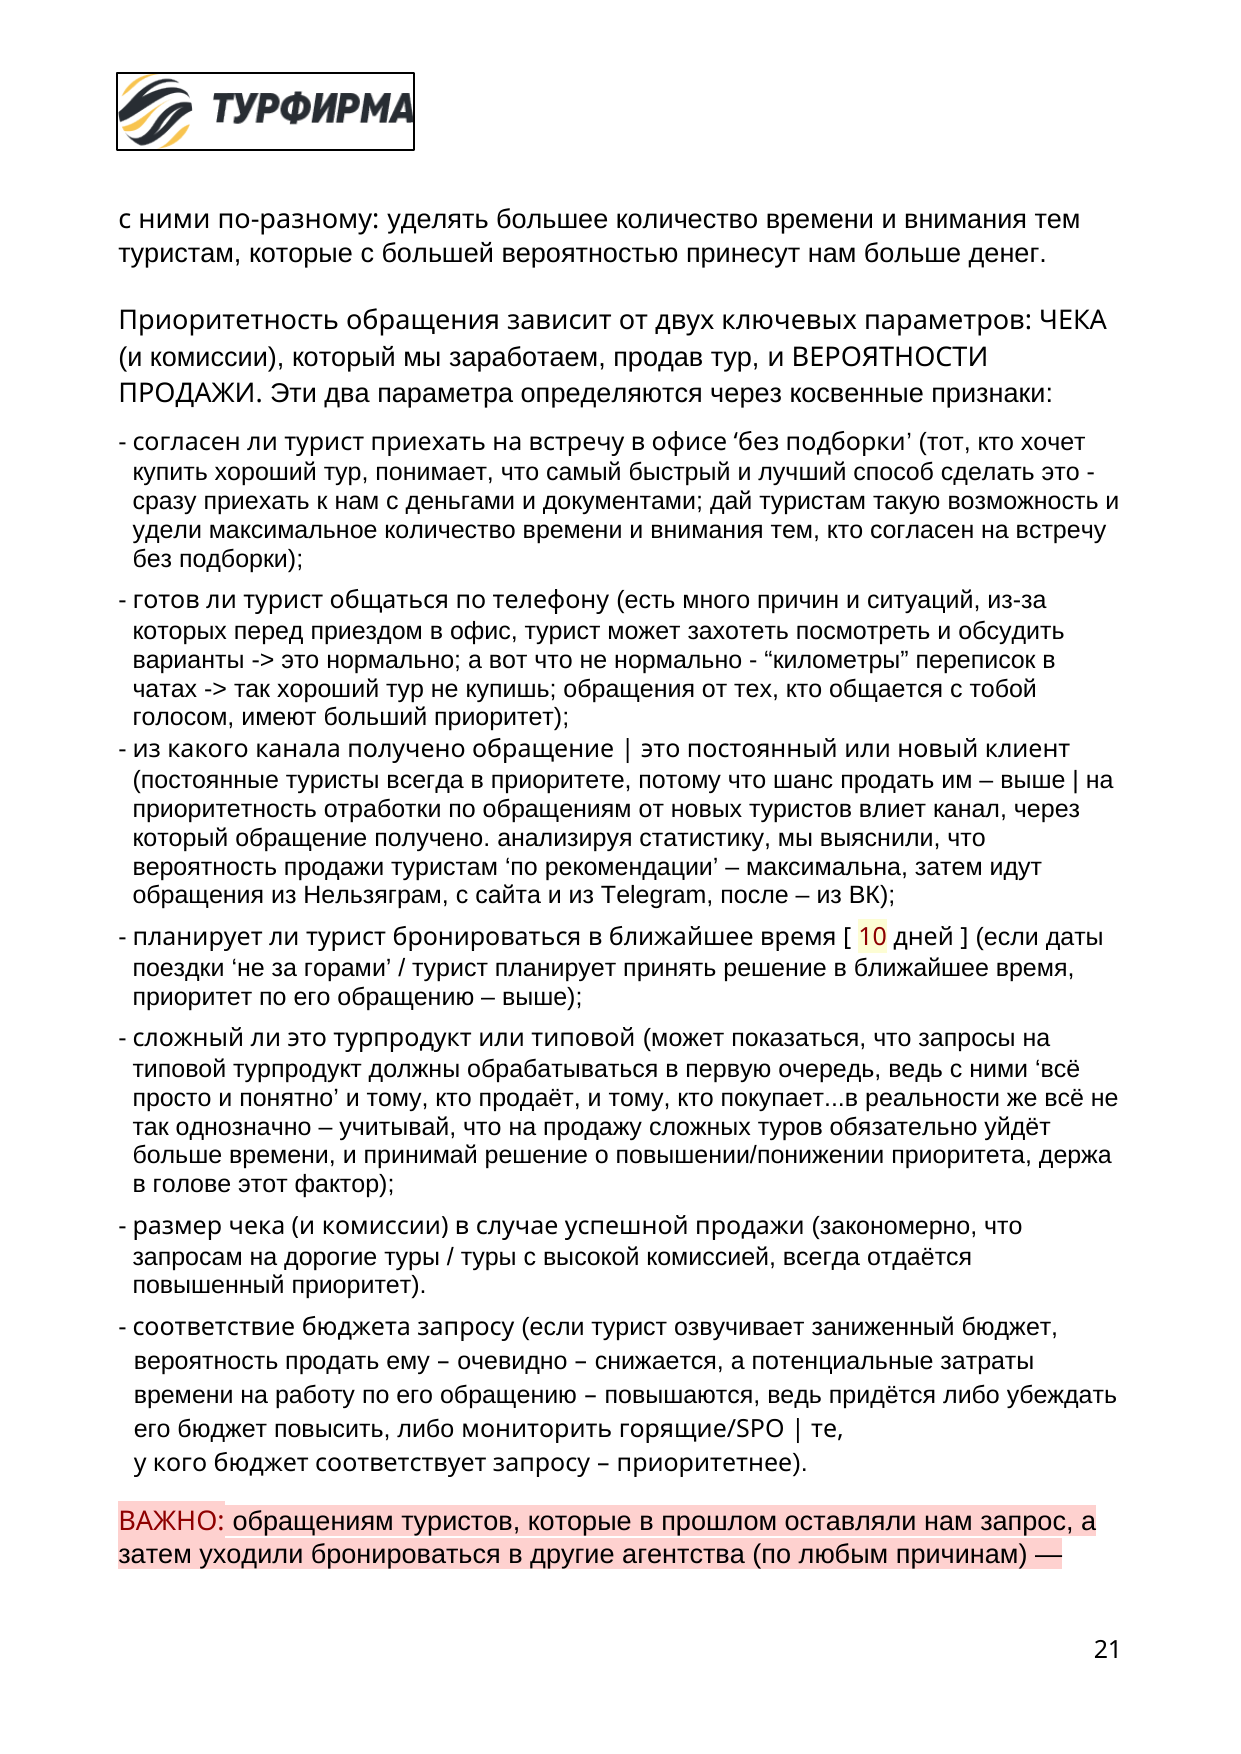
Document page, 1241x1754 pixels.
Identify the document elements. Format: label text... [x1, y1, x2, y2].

list из какого канала получено обращение | это постоянный или новый клиент (постоянные туристы всегда в приоритете, потому что шанс продать им – выше | на приоритетность отработки по обращениям от новых туристов влиет канал, через который обращение получено. анализируя статистику, мы выяснили, что вероятность продажи туристам ‘по рекомендации’ – максимальна, затем идут обращения из Нельзяграм, с сайта и из Telegram, после – из ВК); [118, 731, 1122, 909]
list соответствие бюджета запросу (если турист озвучивает заниженный бюджет, вероятность продать ему – очевидно – снижается, а потенциальные затраты времени на работу по его обращению – повышаются, ведь придётся либо убеждать его бюджет повысить, либо мониторить горящие/SPO | те, у кого бюджет соответствует запросу – приоритетнее). [118, 1309, 1122, 1479]
text Приоритетность обращения зависит от двух ключевых параметров: ЧЕКА (и комиссии), который мы заработаем, продав тур, и ВЕРОЯТНОСТИ ПРОДАЖИ. Эти два параметра определяются через косвенные признаки: [118, 300, 1122, 411]
list готов ли турист общаться по телефону (есть много причин и ситуаций, из-за которых перед приездом в офис, турист может захотеть посмотреть и обсудить варианты -> это нормально; а вот что не нормально - “километры” переписок в чатах -> так хороший тур не купишь; обращения от тех, кто общается с тобой голосом, имеют больший приоритет); [118, 582, 1122, 731]
list сложный ли это турпродукт или типовой (может показаться, что запросы на типовой турпродукт должны обрабатываться в первую очередь, ведь с ними ‘всё просто и понятно’ и тому, кто продаёт, и тому, кто покупает...в реальности же всё не так однозначно – учитывай, что на продажу сложных туров обязательно уйдёт больше времени, и принимай решение о повышении/понижении приоритета, держа в голове этот фактор); [118, 1020, 1122, 1198]
list согласен ли турист приехать на встречу в офисе ‘без подборки’ (тот, кто хочет купить хороший тур, понимает, что самый быстрый и лучший способ сделать это - сразу приехать к нам с деньгами и документами; дай туристам такую возможность и удели максимальное количество времени и внимания тем, кто согласен на встречу без подборки); [118, 423, 1122, 572]
list размер чека (и комиссии) в случае успешной продажи (закономерно, что запросам на дорогие туры / туры с высокой комиссией, всегда отдаётся повышенный приоритет). [118, 1207, 1122, 1299]
list планирует ли турист бронироваться в ближайшее время [ 10 дней ] (если даты поездки ‘не за горами’ / турист планирует принять решение в ближайшее время, приоритет по его обращению – выше); [118, 919, 1122, 1010]
picture [118, 74, 413, 149]
